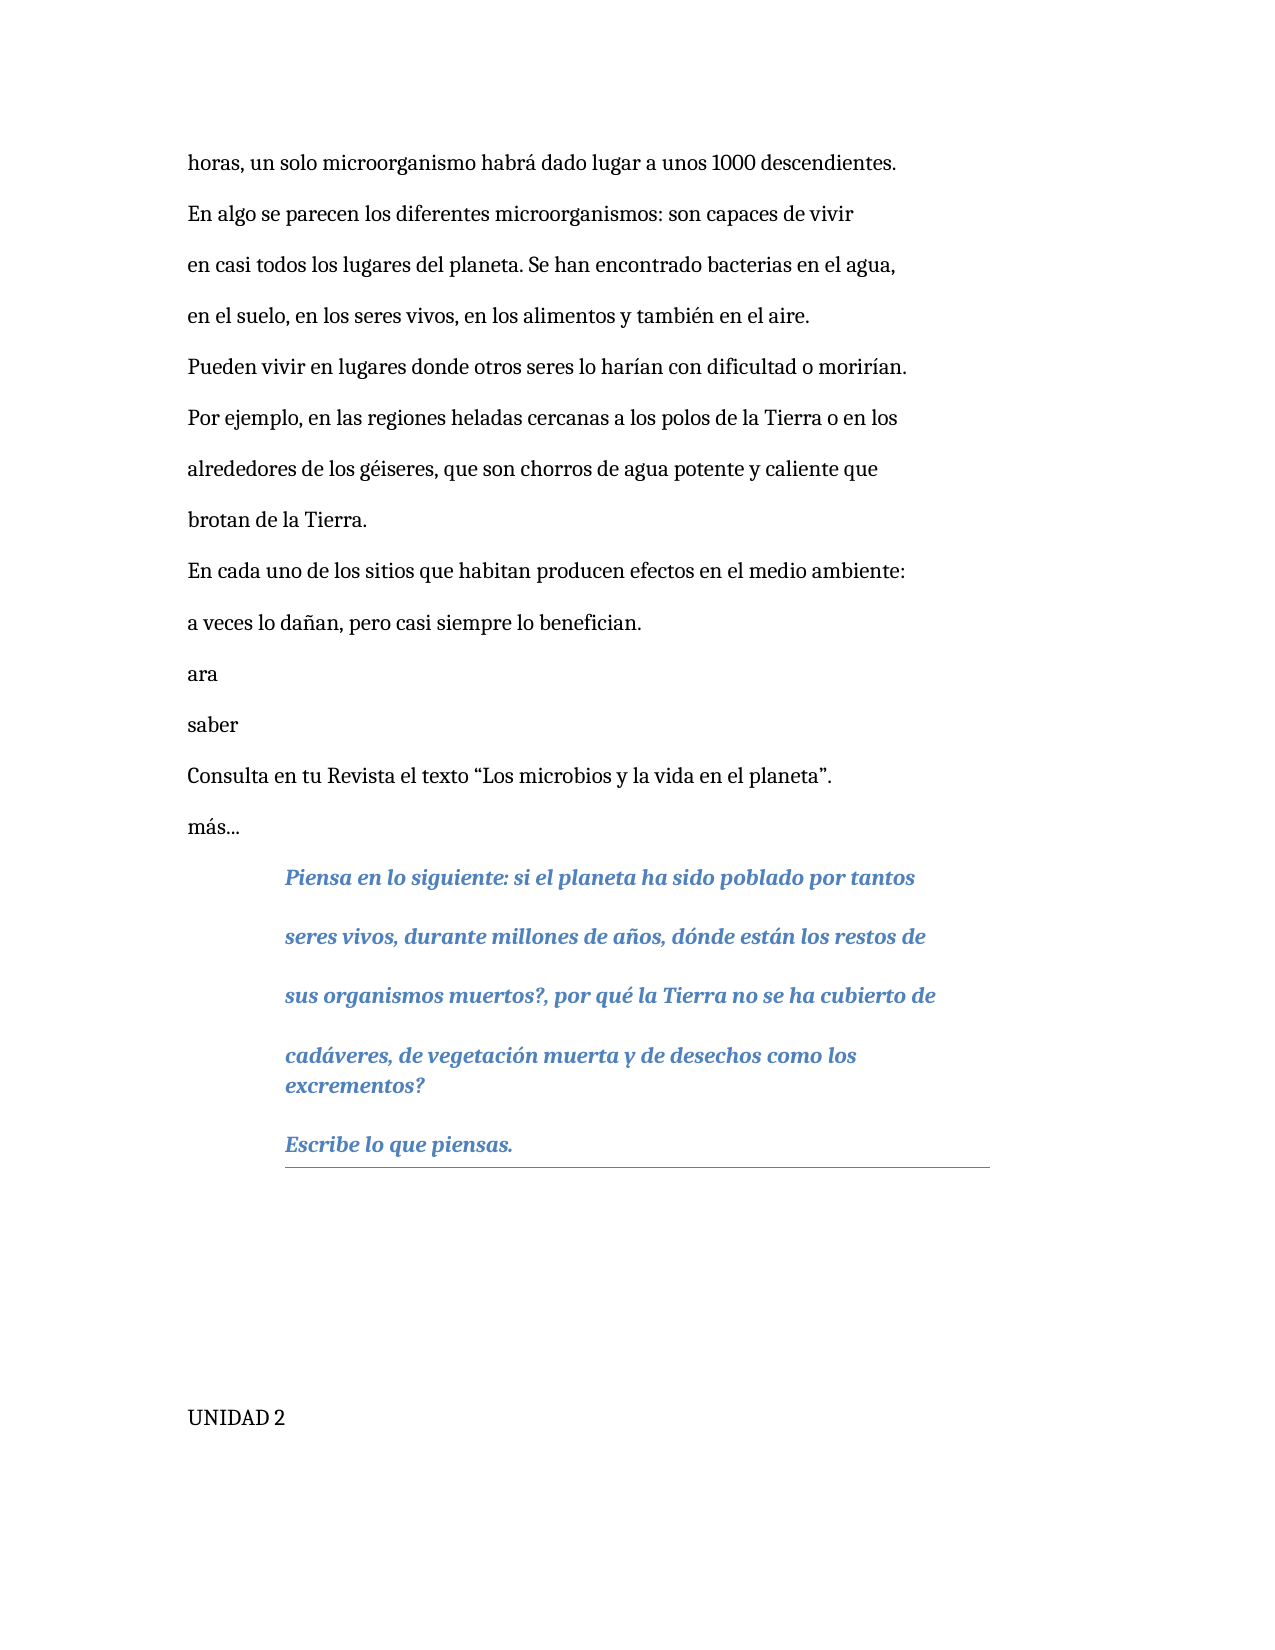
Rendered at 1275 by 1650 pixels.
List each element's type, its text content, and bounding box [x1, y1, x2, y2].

text alrededores de los géiseres, que son chorros de agua potente y caliente que [187, 456, 1087, 483]
text Piensa en lo siguiente: si el planeta ha sido poblado por tantos [285, 864, 990, 891]
text UNIDAD 2 [187, 1405, 1087, 1432]
text Escribe lo que piensas. [285, 1132, 990, 1167]
text En algo se parecen los diferentes microorganismos: son capaces de vivir [187, 201, 1087, 227]
text Consulta en tu Revista el texto “Los microbios y la vida en el planeta”. [187, 762, 1087, 789]
text Pueden vivir en lugares donde otros seres lo harían con dificultad o morirían. [187, 354, 1087, 381]
text En cada uno de los sitios que habitan producen efectos en el medio ambiente: [187, 558, 1087, 585]
text en casi todos los lugares del planeta. Se han encontrado bacterias en el agua, [187, 252, 1087, 278]
text seres vivos, durante millones de años, dónde están los restos de [285, 924, 990, 950]
text sus organismos muertos?, por qué la Tierra no se ha cubierto de [285, 983, 990, 1010]
text a veces lo dañan, pero casi siempre lo benefician. [187, 609, 1087, 636]
text brotan de la Tierra. [187, 507, 1087, 534]
text más... [187, 813, 1087, 840]
text saber [187, 711, 1087, 738]
text horas, un solo microorganismo habrá dado lugar a unos 1000 descendientes. [187, 150, 1087, 176]
text Por ejemplo, en las regiones heladas cercanas a los polos de la Tierra o en los [187, 405, 1087, 432]
text en el suelo, en los seres vivos, en los alimentos y también en el aire. [187, 303, 1087, 329]
text cadáveres, de vegetación muerta y de desechos como los excrementos? [285, 1043, 990, 1099]
text ara [187, 660, 1087, 687]
